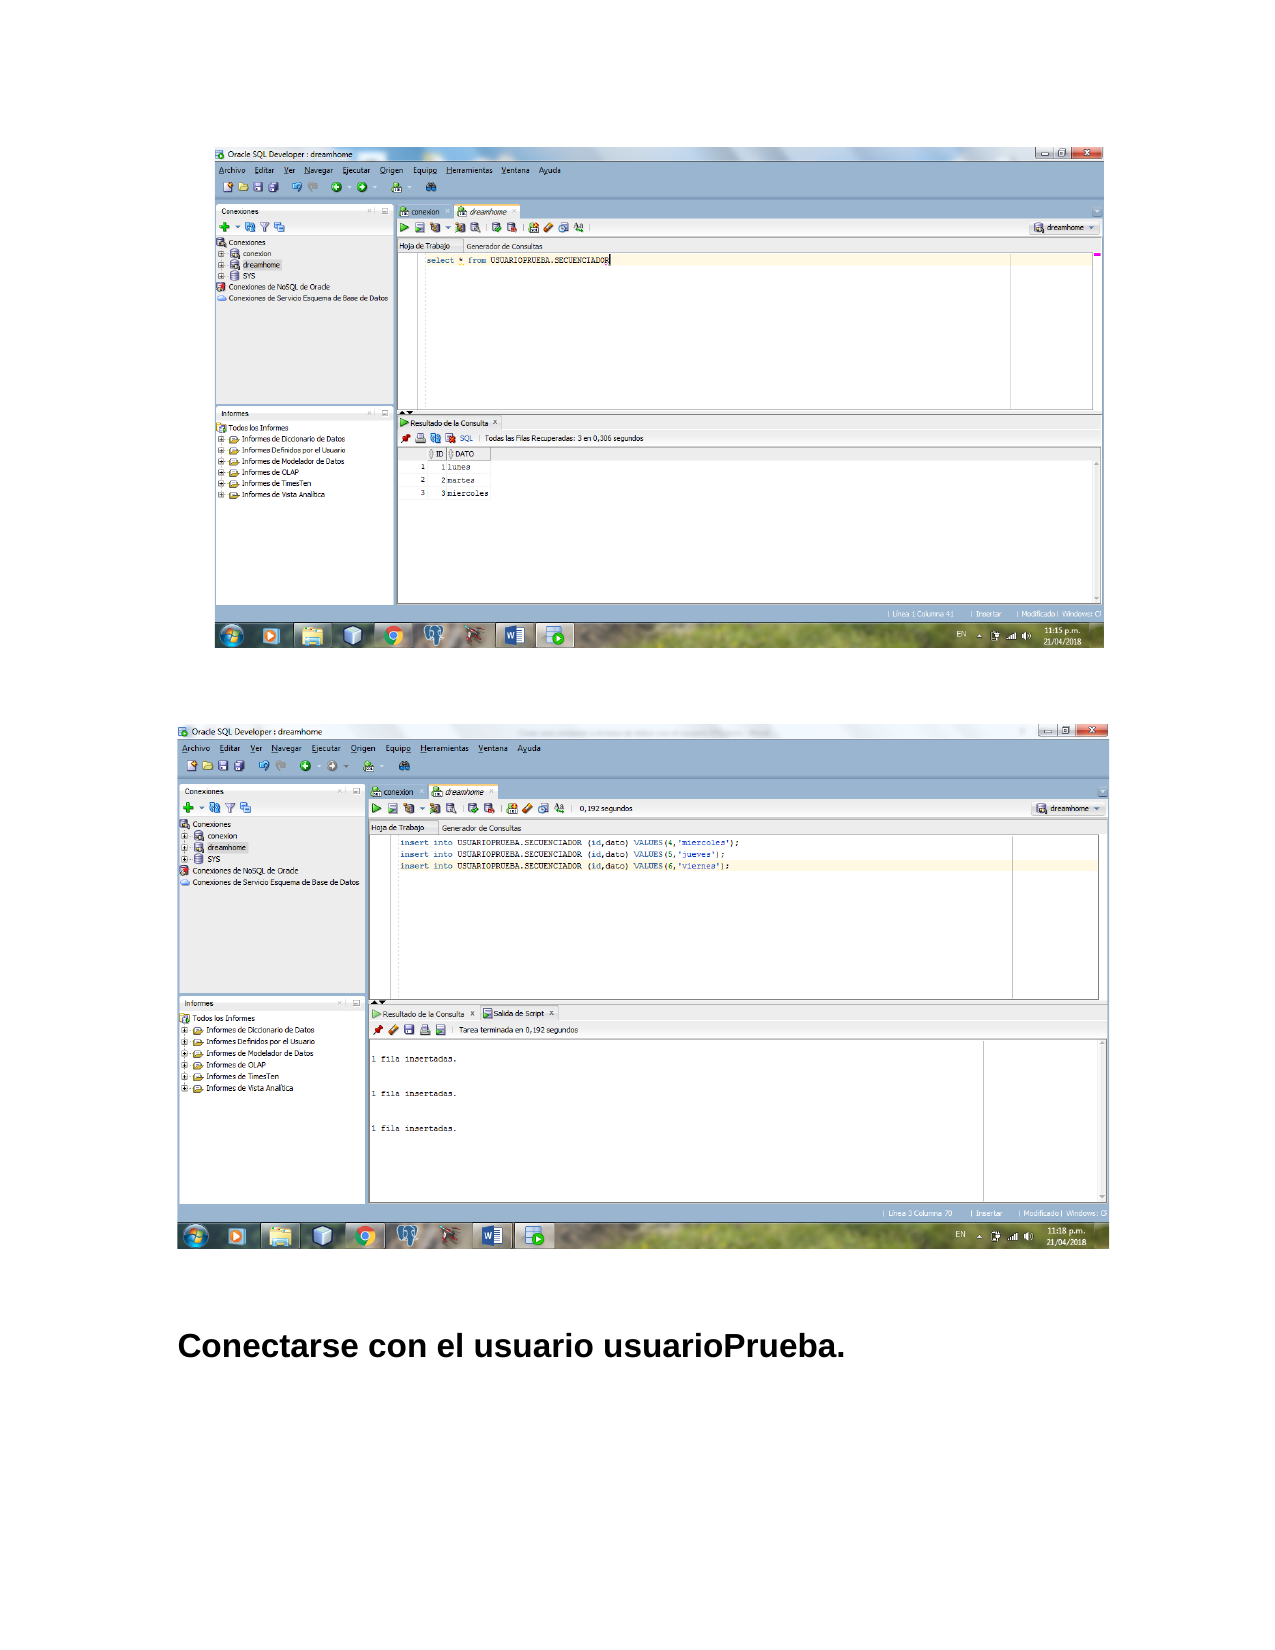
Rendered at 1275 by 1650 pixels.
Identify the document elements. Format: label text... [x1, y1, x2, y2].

picture [214, 147, 1104, 648]
text Conectarse con el usuario usuarioPrueba. [177, 1326, 1098, 1364]
picture [177, 724, 1110, 1249]
